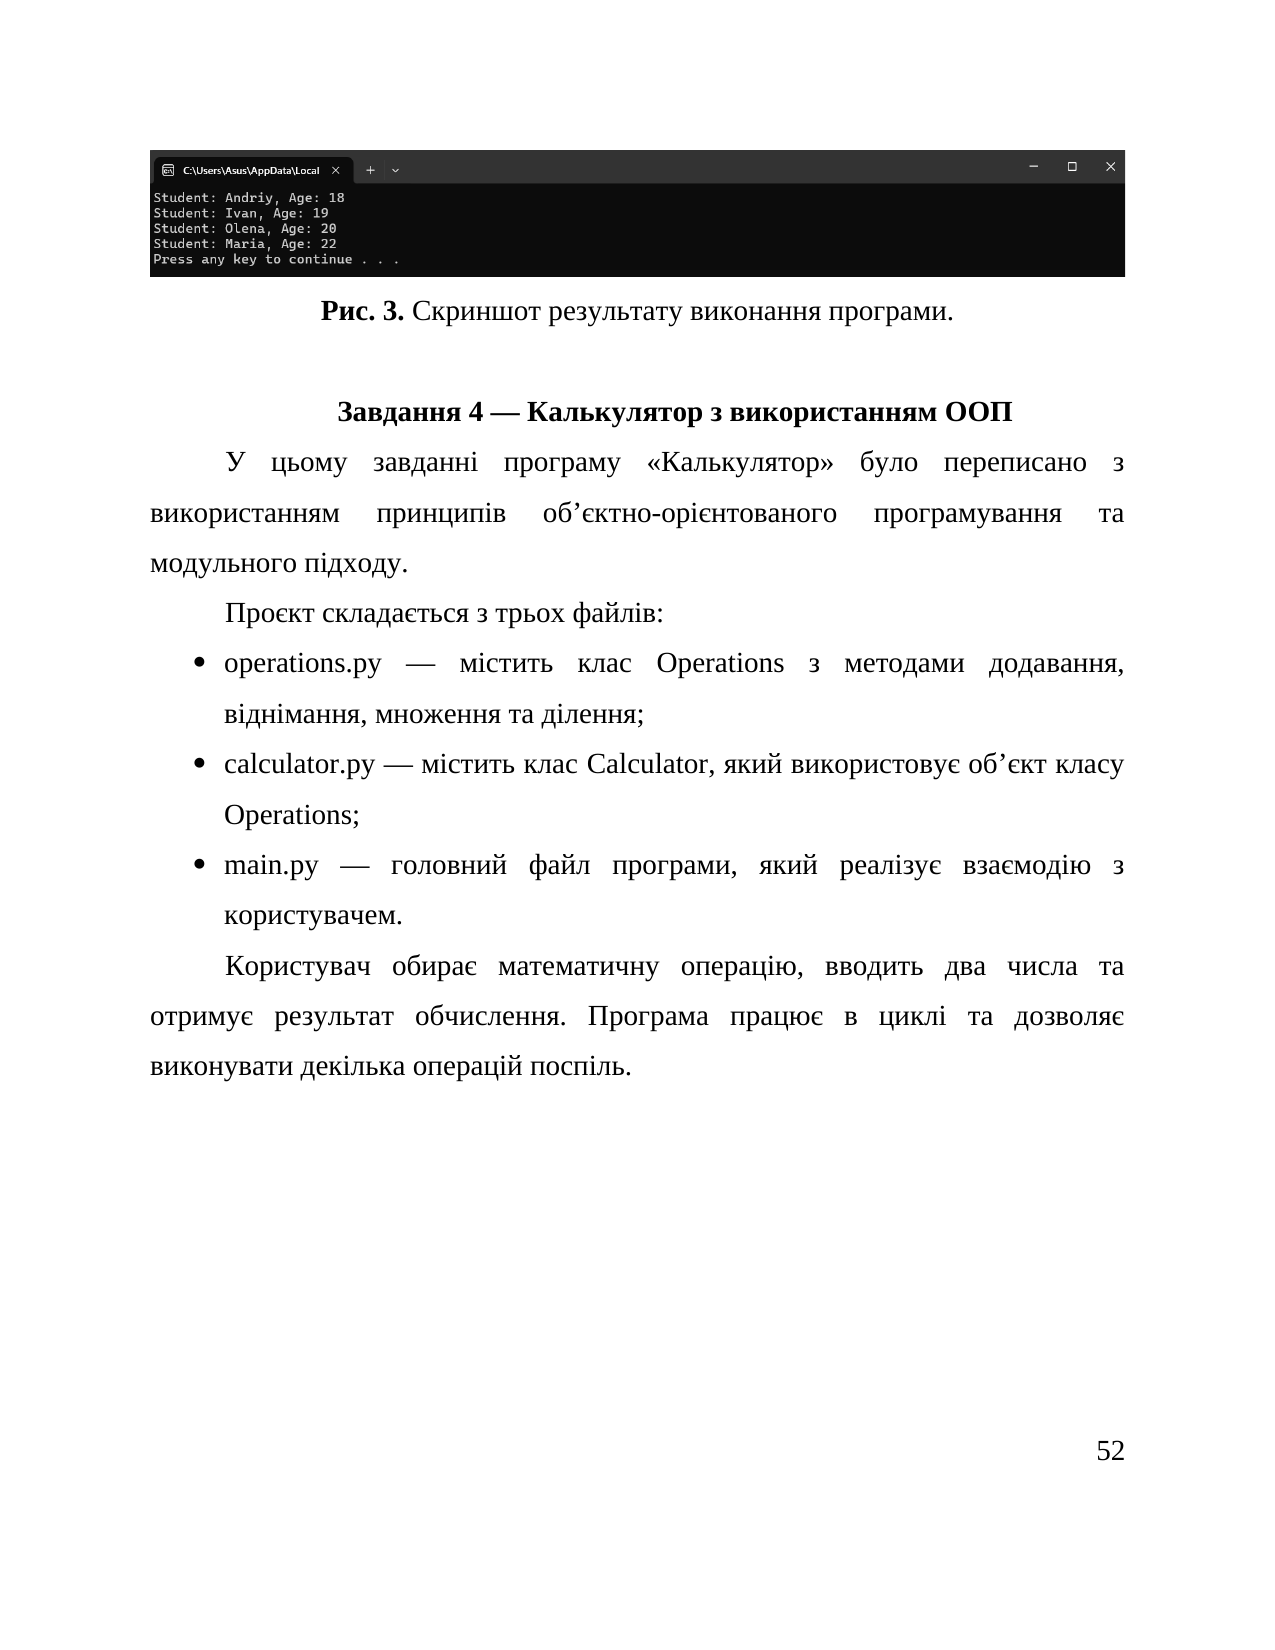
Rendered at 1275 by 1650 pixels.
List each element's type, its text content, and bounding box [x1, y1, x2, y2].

list main.py — головний файл програми, який реалізує взаємодію з користувачем. [194, 847, 1125, 931]
list calculator.py — містить клас Calculator, який використовує об’єкт класу Operations; [194, 746, 1125, 830]
subtitle Завдання 4 — Калькулятор з використанням ООП [150, 394, 1125, 428]
picture [150, 150, 1125, 277]
text Проєкт складається з трьох файлів: [150, 595, 1125, 629]
text Рис. 3. Скриншот результату виконання програми. [150, 277, 1125, 327]
list operations.py — містить клас Operations з методами додавання, віднімання, множення та ділення; [194, 646, 1125, 729]
text У цьому завданні програму «Калькулятор» було переписано з використанням принципів об’єктно-орієнтованого програмування та модульного підходу. [150, 444, 1125, 578]
text Користувач обирає математичну операцію, вводить два числа та отримує результат обчислення. Програма працює в циклі та дозволяє виконувати декілька операцій поспіль. [150, 948, 1125, 1082]
